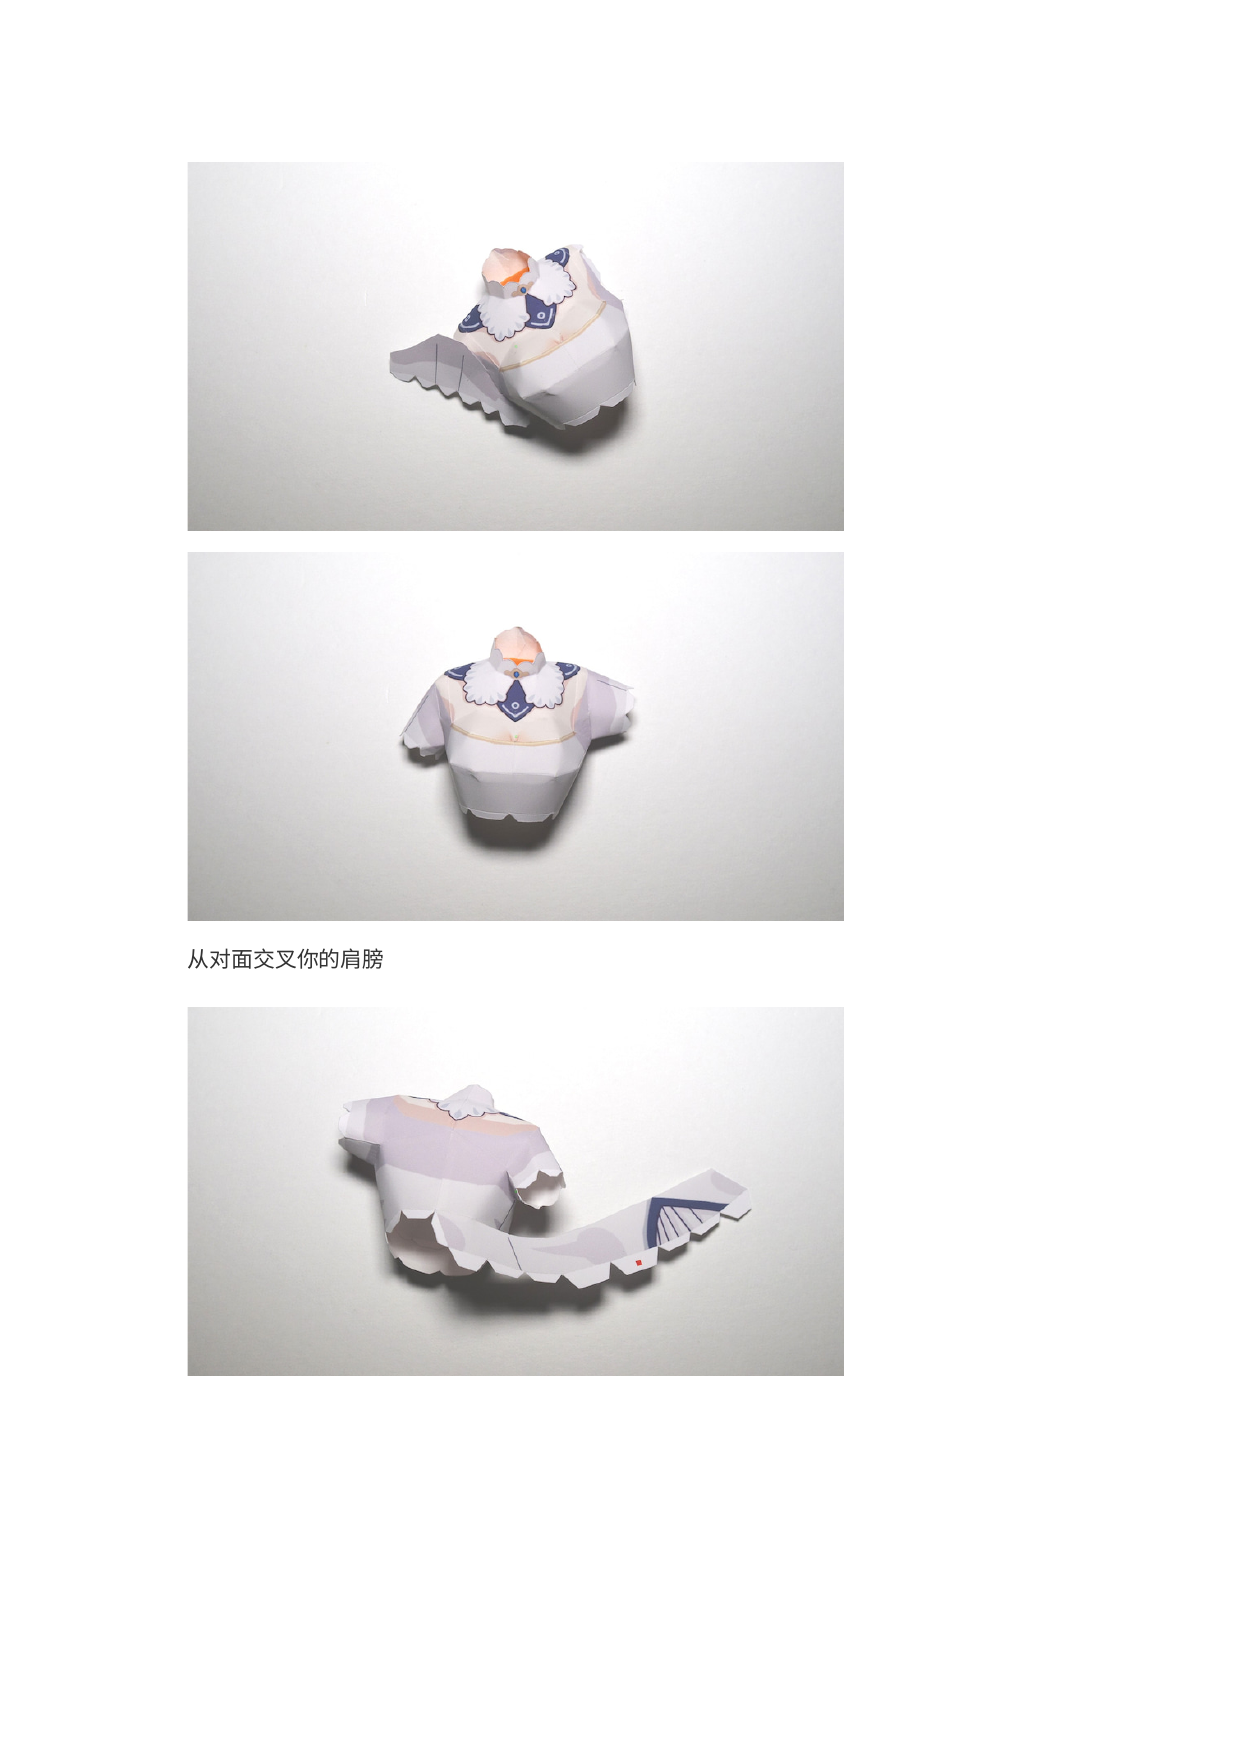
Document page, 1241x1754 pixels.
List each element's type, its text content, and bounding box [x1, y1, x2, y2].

picture [187, 552, 844, 921]
picture [187, 162, 844, 531]
text 从对面交叉你的肩膀 [187, 942, 1053, 974]
picture [187, 1007, 844, 1376]
